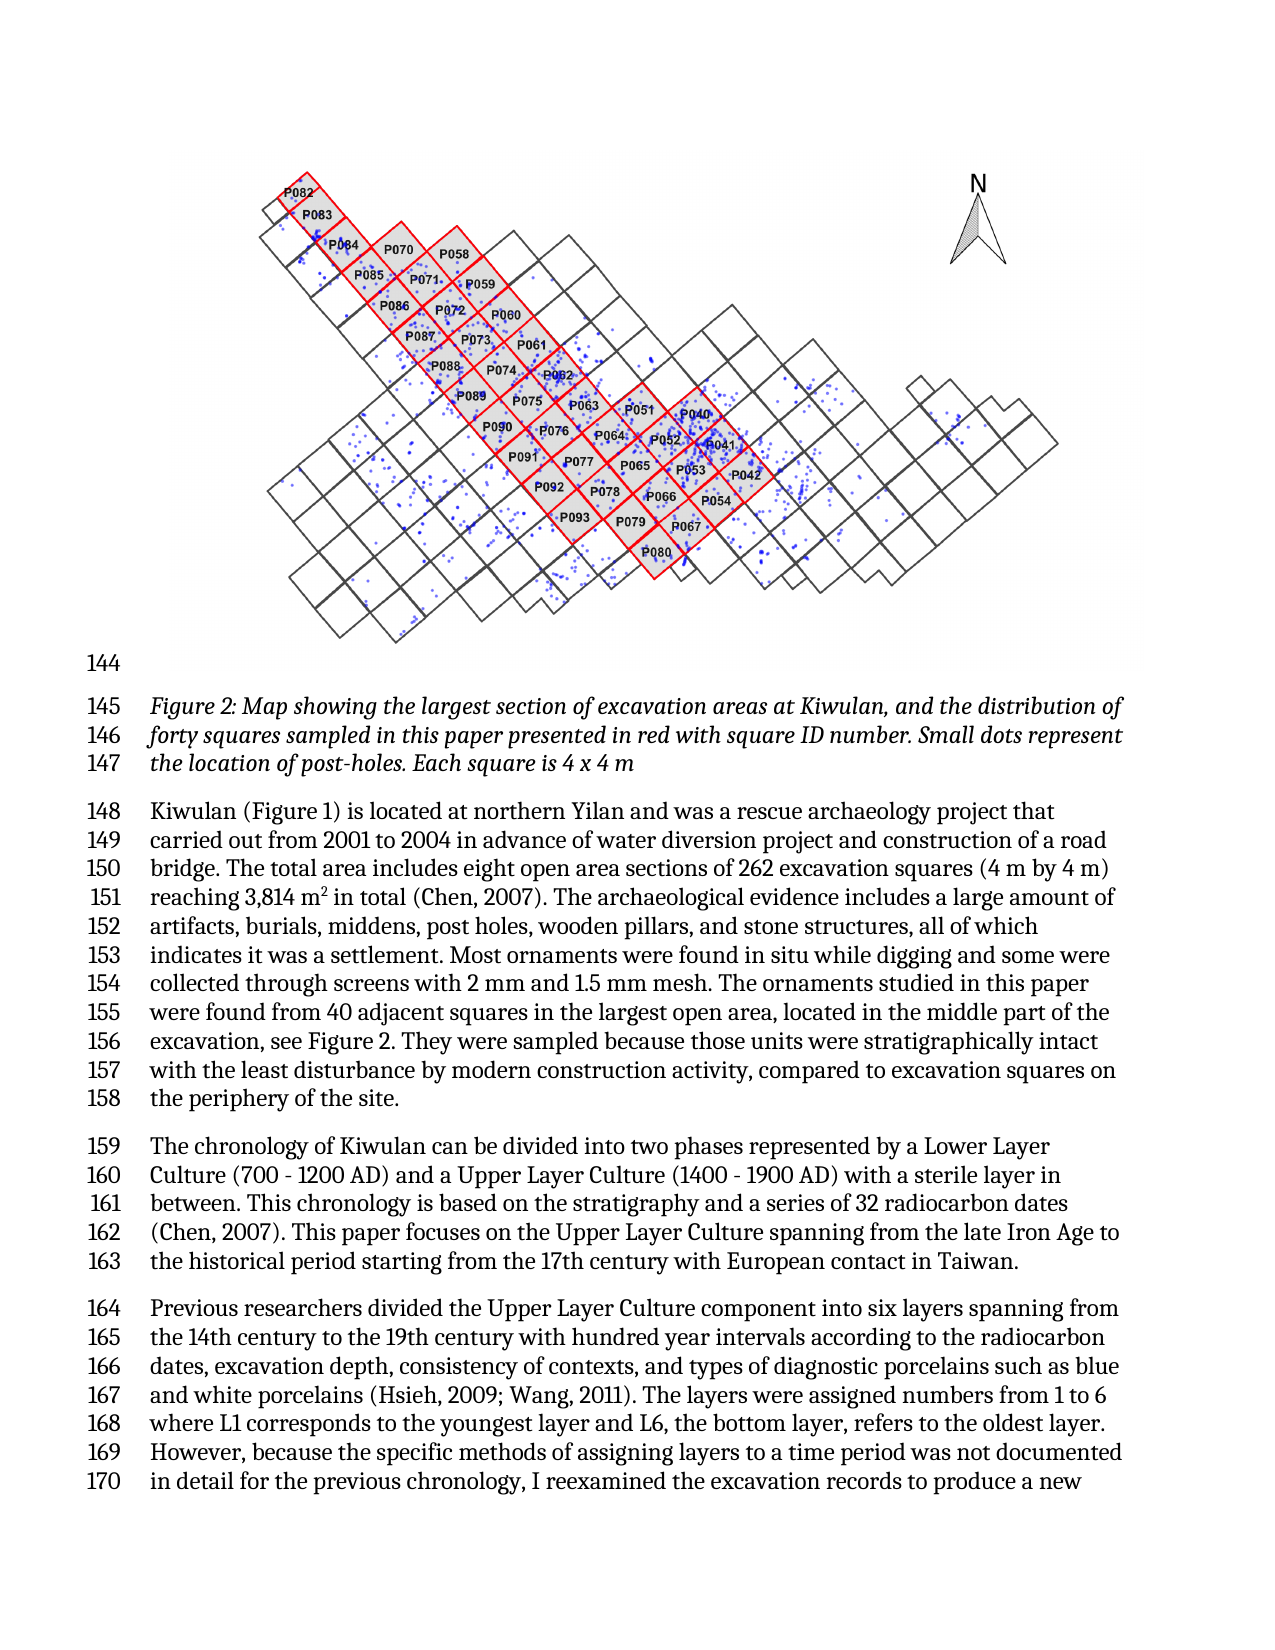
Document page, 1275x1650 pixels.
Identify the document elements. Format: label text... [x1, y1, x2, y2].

text Kiwulan (Figure 1) is located at northern Yilan and was a rescue archaeology project that carried out from 2001 to 2004 in advance of water diversion project and construction of a road bridge. The total area includes eight open area sections of 262 excavation squares (4 m by 4 m) reaching 3,814 m2 in total (Chen, 2007). The archaeological evidence includes a large amount of artifacts, burials, middens, post holes, wooden pillars, and stone structures, all of which indicates it was a settlement. Most ornaments were found in situ while digging and some were collected through screens with 2 mm and 1.5 mm mesh. The ornaments studied in this paper were found from 40 adjacent squares in the largest open area, located in the middle part of the excavation, see Figure 2. They were sampled because those units were stratigraphically intact with the least disturbance by modern construction activity, compared to excavation squares on the periphery of the site. [150, 797, 1125, 1113]
text Figure 2: Map showing the largest section of excavation areas at Kiwulan, and the distribution of forty squares sampled in this paper presented in red with square ID number. Small dots represent the location of post-holes. Each square is 4 x 4 m [150, 692, 1125, 778]
text The chronology of Kiwulan can be divided into two phases represented by a Lower Layer Culture (700 - 1200 AD) and a Upper Layer Culture (1400 - 1900 AD) with a sterile layer in between. This chronology is based on the stratigraphy and a series of 32 radiocarbon dates (Chen, 2007). This paper focuses on the Upper Layer Culture spanning from the late Iron Age to the historical period starting from the 17th century with European contact in Taiwan. [150, 1132, 1125, 1276]
picture [168, 150, 1144, 671]
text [150, 1294, 1125, 1496]
